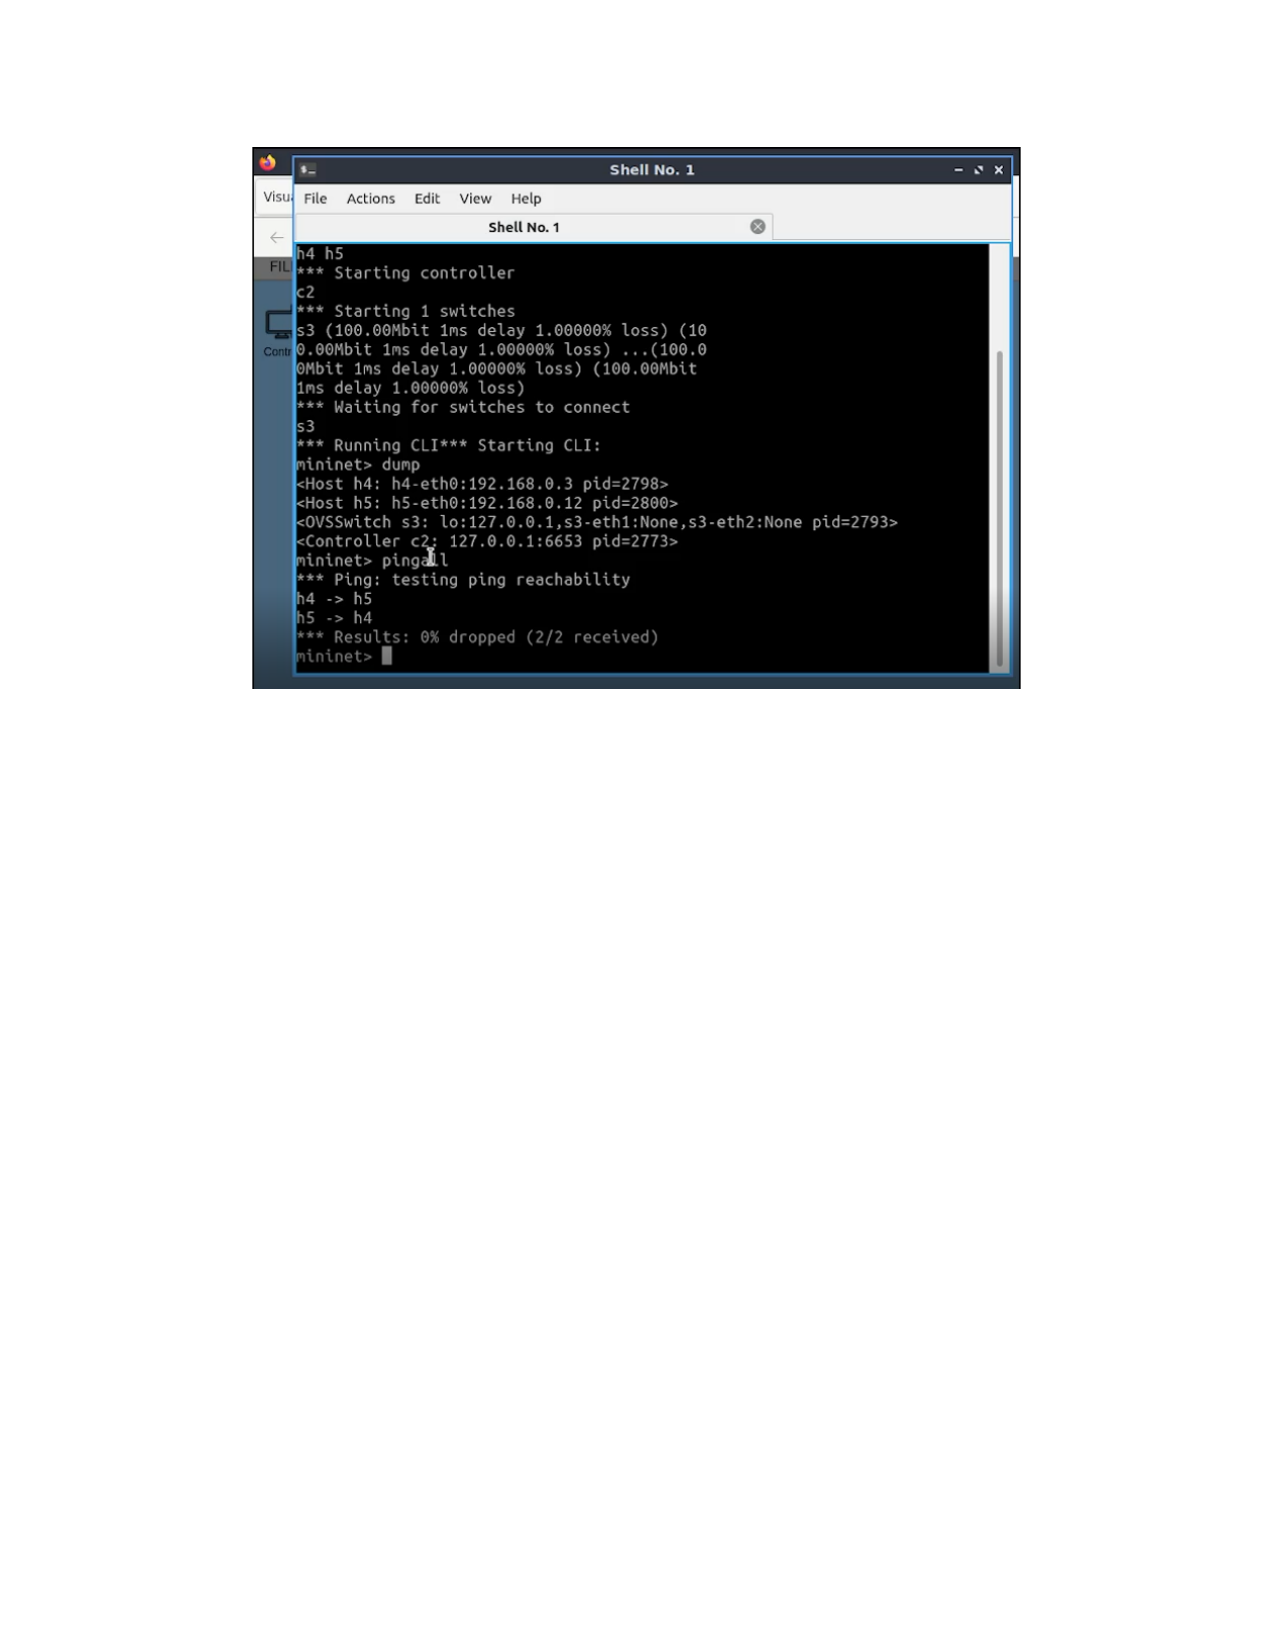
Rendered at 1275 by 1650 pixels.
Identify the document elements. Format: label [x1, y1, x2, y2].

picture [252, 147, 1021, 689]
